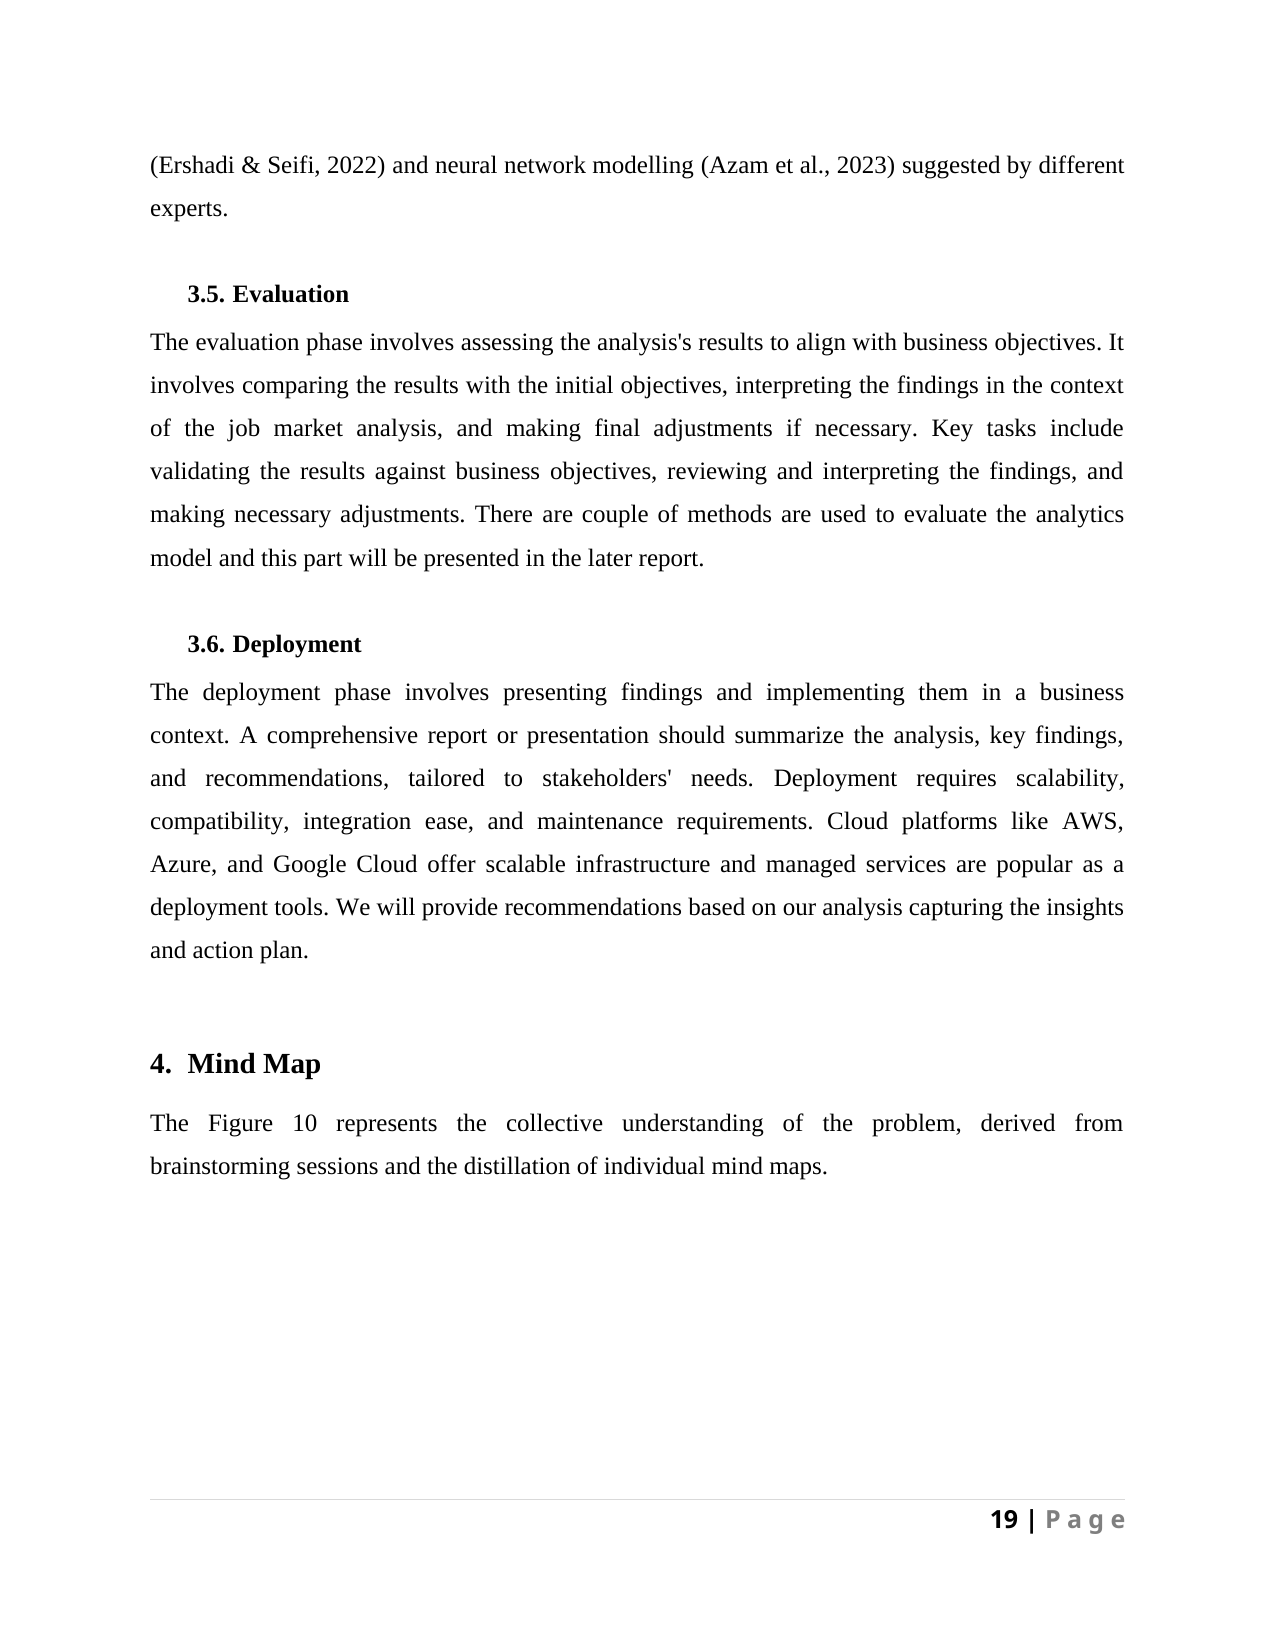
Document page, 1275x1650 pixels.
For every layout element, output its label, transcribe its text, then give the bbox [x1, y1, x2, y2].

subtitle Deployment [187, 629, 1125, 658]
text The Figure 10 represents the collective understanding of the problem, derived from brainstorming sessions and the distillation of individual mind maps. [150, 1108, 1125, 1180]
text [150, 150, 1125, 222]
text The deployment phase involves presenting findings and implementing them in a business context. A comprehensive report or presentation should summarize the analysis, key findings, and recommendations, tailored to stakeholders' needs. Deployment requires scalability, compatibility, integration ease, and maintenance requirements. Cloud platforms like AWS, Azure, and Google Cloud offer scalable infrastructure and managed services are popular as a deployment tools. We will provide recommendations based on our analysis capturing the insights and action plan. [150, 677, 1125, 964]
subtitle Evaluation [187, 279, 1125, 308]
text The evaluation phase involves assessing the analysis's results to align with business objectives. It involves comparing the results with the initial objectives, interpreting the findings in the context of the job market analysis, and making final adjustments if necessary. Key tasks include validating the results against business objectives, reviewing and interpreting the findings, and making necessary adjustments. There are couple of methods are used to evaluate the analytics model and this part will be presented in the later report. [150, 327, 1125, 571]
subtitle Mind Map [150, 1047, 1125, 1080]
